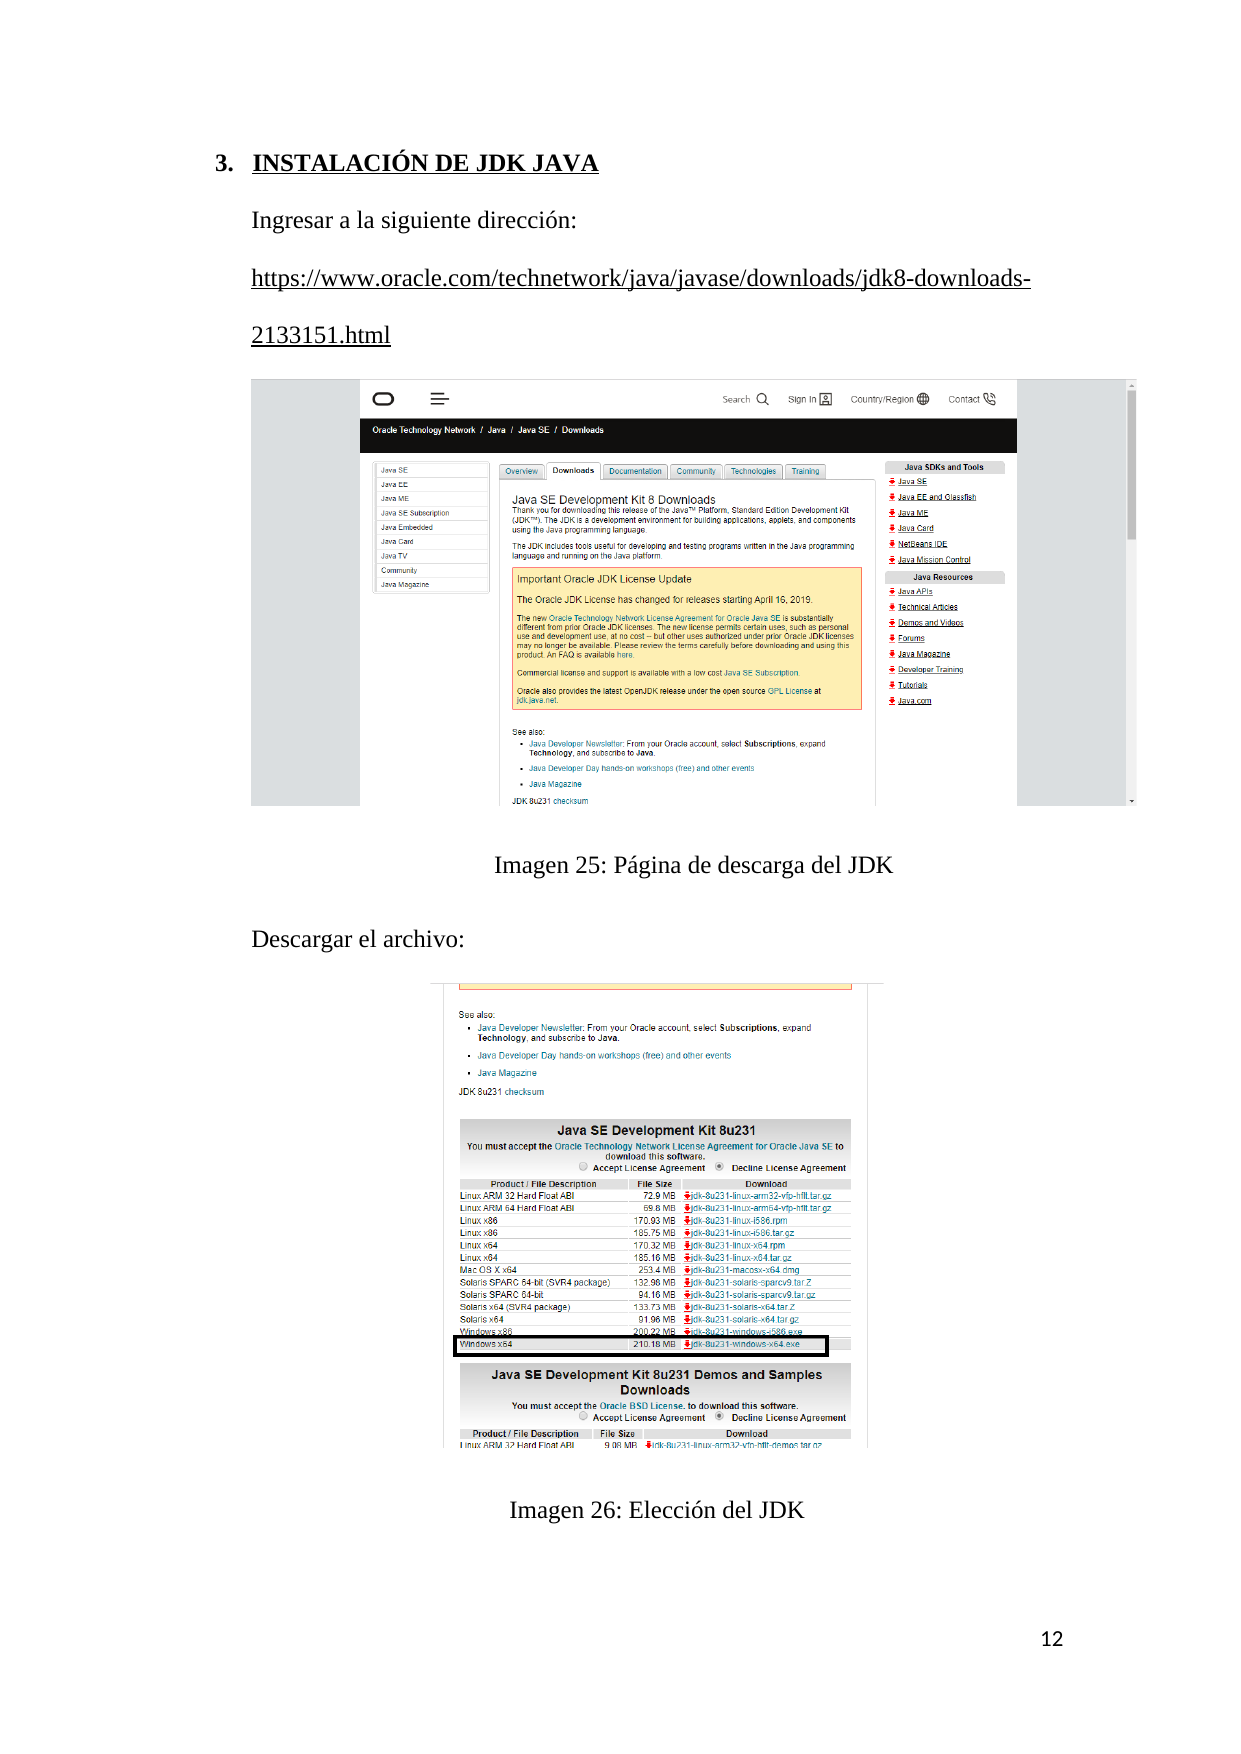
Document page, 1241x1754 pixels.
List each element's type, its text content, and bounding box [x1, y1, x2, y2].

subtitle INSTALACIÓN DE JDK JAVA [215, 148, 1063, 176]
text Imagen 26: Elección del JDK [177, 1495, 1063, 1524]
text Ingresar a la siguiente dirección: https://www.oracle.com/technetwork/java/javase/downloads/jdk8-downloads-2133151.html [251, 205, 1063, 376]
text Imagen 25: Página de descarga del JDK [251, 850, 1063, 879]
subtitle Descargar el archivo: [177, 924, 1063, 953]
picture [430, 981, 884, 1451]
picture [251, 376, 1137, 806]
